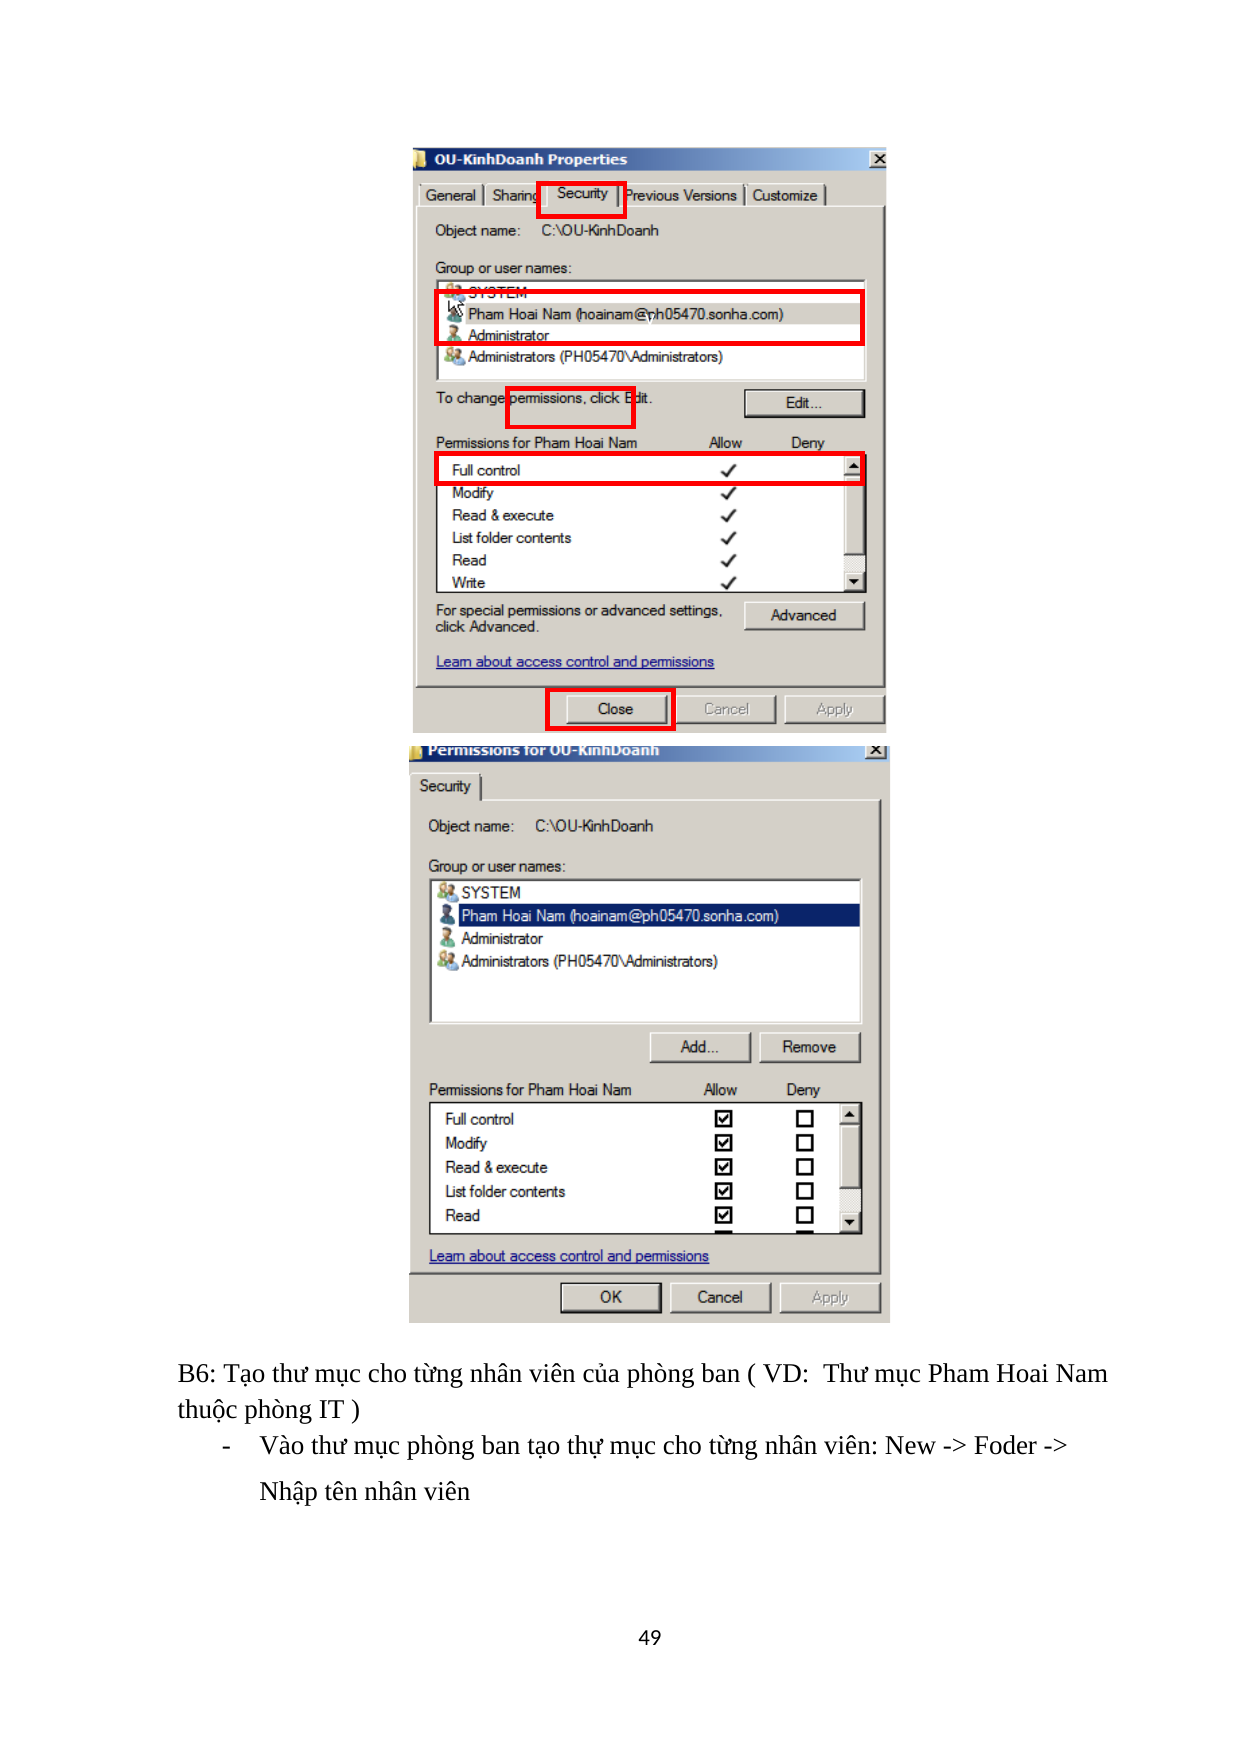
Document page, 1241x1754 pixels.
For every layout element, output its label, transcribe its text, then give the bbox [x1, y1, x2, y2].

list Vào thư mục phòng ban tạo thự mục cho từng nhân viên: New -> Foder -> Nhập tên nhân viên [222, 1429, 1122, 1507]
subtitle B6: Tạo thư mục cho từng nhân viên của phòng ban ( VD: Thư mục Pham Hoai Nam thuộc phòng IT ) [177, 1357, 1122, 1424]
picture [409, 746, 891, 1323]
picture [412, 147, 887, 733]
